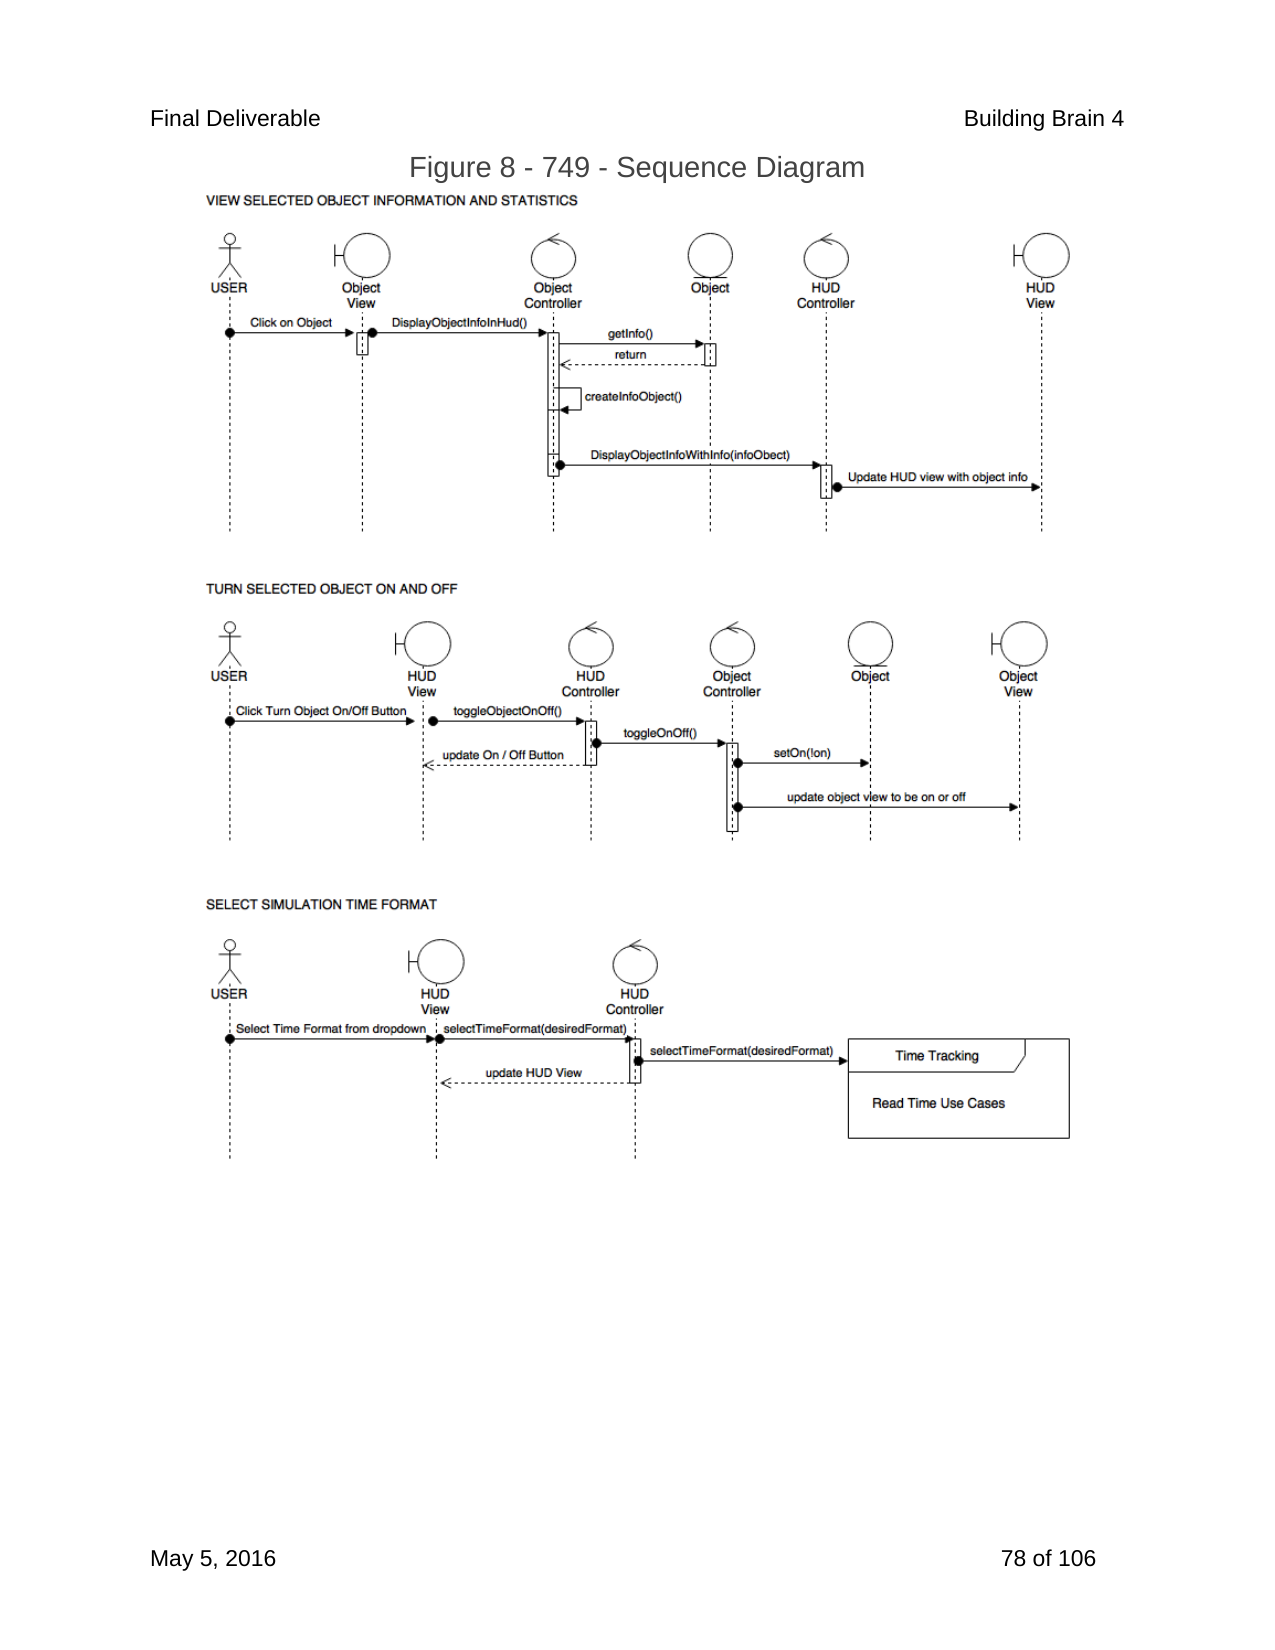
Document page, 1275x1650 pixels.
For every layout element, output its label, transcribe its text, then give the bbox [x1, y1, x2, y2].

picture [204, 191, 1071, 1162]
subtitle Figure 8 - 749 - Sequence Diagram [150, 150, 1125, 183]
